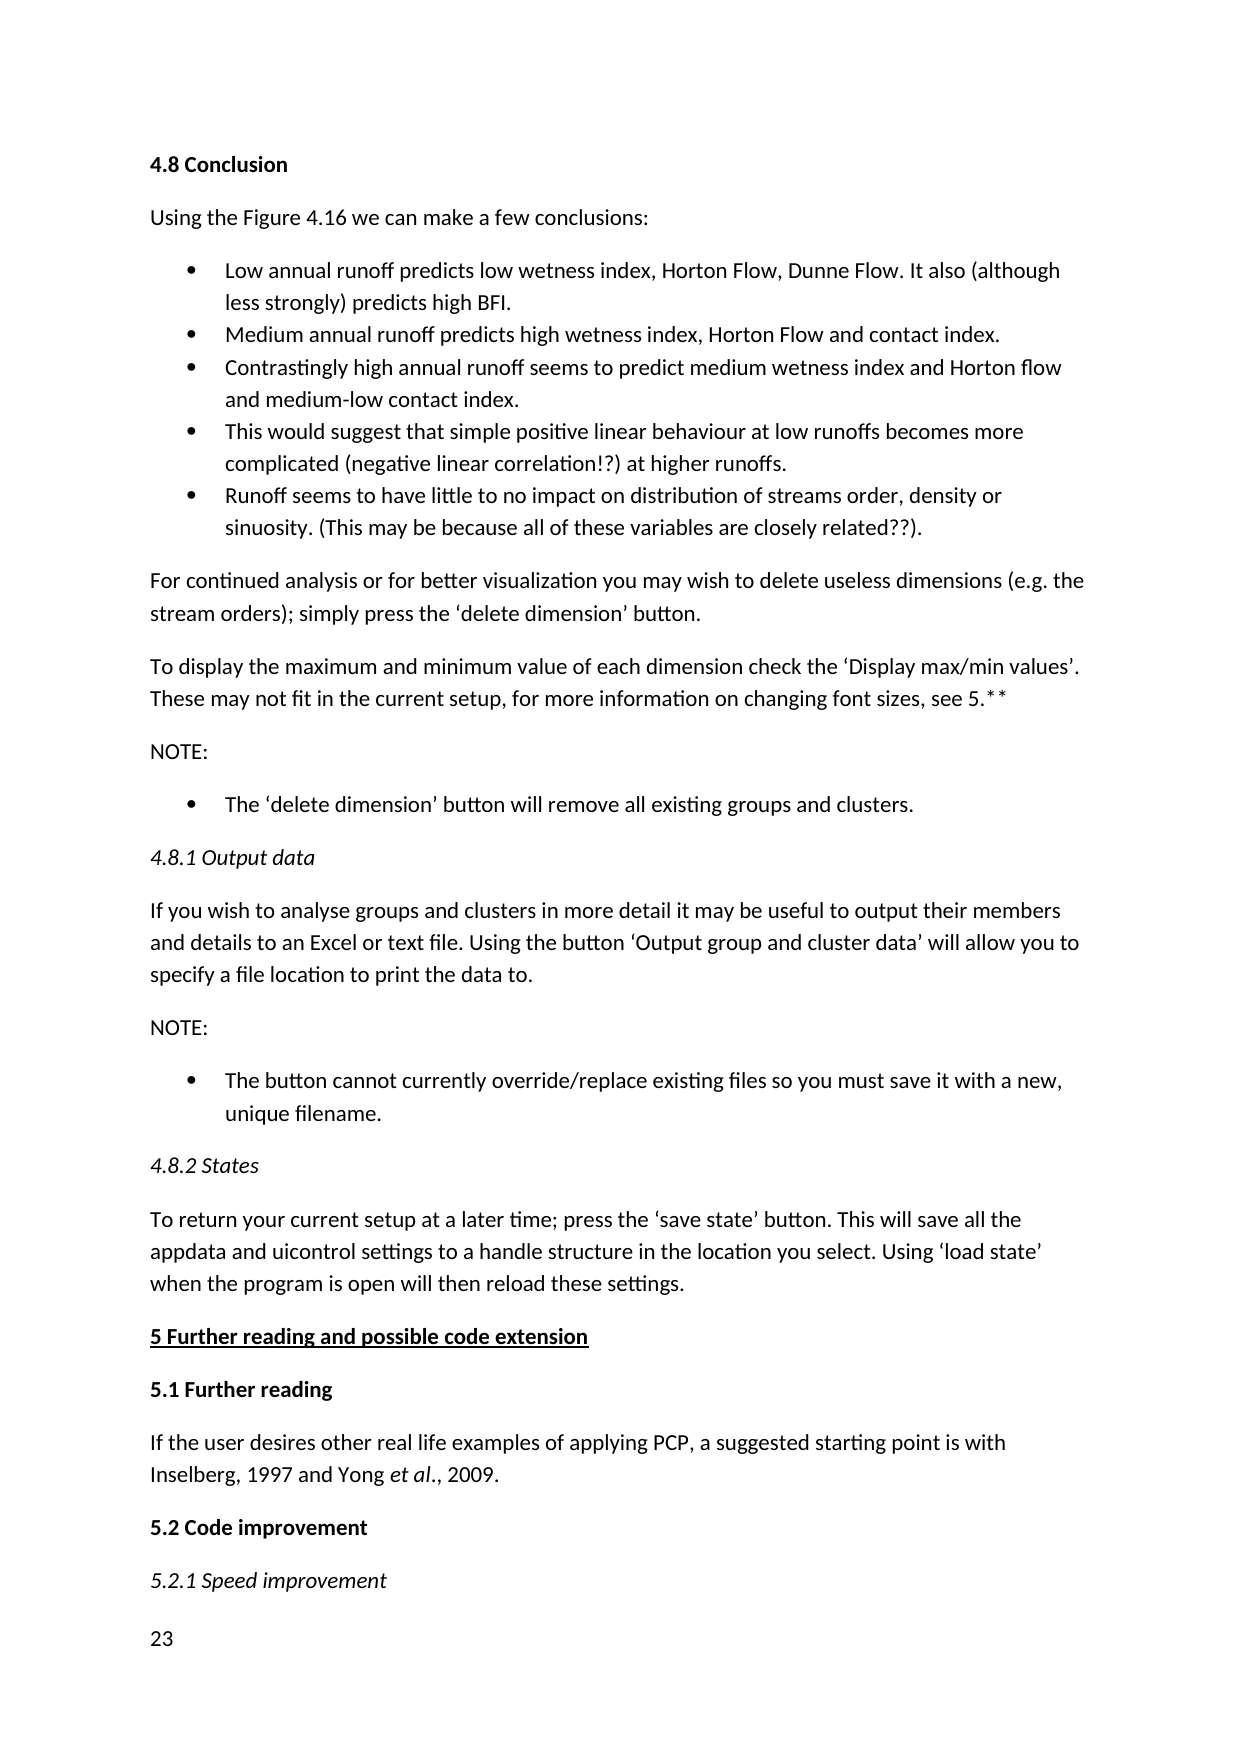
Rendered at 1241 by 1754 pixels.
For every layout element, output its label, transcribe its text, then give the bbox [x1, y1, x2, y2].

text If you wish to analyse groups and clusters in more detail it may be useful to output their members and details to an Excel or text file. Using the button ‘Output group and cluster data’ will allow you to specify a file location to print the data to. [150, 896, 1090, 988]
subtitle 4.8.1 Output data [150, 843, 1090, 871]
subtitle 5 Further reading and possible code extension [150, 1322, 1090, 1350]
subtitle 5.2.1 Speed improvement [150, 1566, 1090, 1594]
list Contrastingly high annual runoff seems to predict medium wetness index and Horton flow and medium-low contact index. [187, 353, 1090, 413]
text Using the Figure 4.16 we can make a few conclusions: [150, 203, 1090, 231]
text NOTE: [150, 737, 1090, 765]
list Medium annual runoff predicts high wetness index, Horton Flow and contact index. [187, 320, 1090, 348]
subtitle 5.1 Further reading [150, 1375, 1090, 1403]
subtitle 5.2 Code improvement [150, 1513, 1090, 1541]
list Low annual runoff predicts low wetness index, Horton Flow, Dunne Flow. It also (although less strongly) predicts high BFI. [187, 256, 1090, 316]
list The button cannot currently override/replace existing files so you must save it with a new, unique filename. [187, 1066, 1090, 1127]
subtitle 4.8.2 States [150, 1152, 1090, 1180]
text To return your current setup at a later time; press the ‘save state’ button. This will save all the appdata and uicontrol settings to a handle structure in the location you select. Using ‘load state’ when the program is open will then reload these settings. [150, 1205, 1090, 1297]
text If the user desires other real life examples of applying PCP, a suggested starting point is with Inselberg, 1997 and Yong et al., 2009. [150, 1428, 1090, 1488]
text For continued analysis or for better visualization you may wish to delete useless dimensions (e.g. the stream orders); simply press the ‘delete dimension’ button. [150, 567, 1090, 627]
subtitle 4.8 Conclusion [150, 150, 1090, 178]
list Runoff seems to have little to no impact on distribution of streams order, density or sinuosity. (This may be because all of these variables are closely related??). [187, 481, 1090, 542]
text NOTE: [150, 1013, 1090, 1041]
list The ‘delete dimension’ button will remove all existing groups and clusters. [187, 790, 1090, 818]
text To display the maximum and minimum value of each dimension check the ‘Display max/min values’. These may not fit in the current setup, for more information on changing font sizes, see 5.** [150, 652, 1090, 712]
list This would suggest that simple positive linear behaviour at low runoffs becomes more complicated (negative linear correlation!?) at higher runoffs. [187, 417, 1090, 477]
